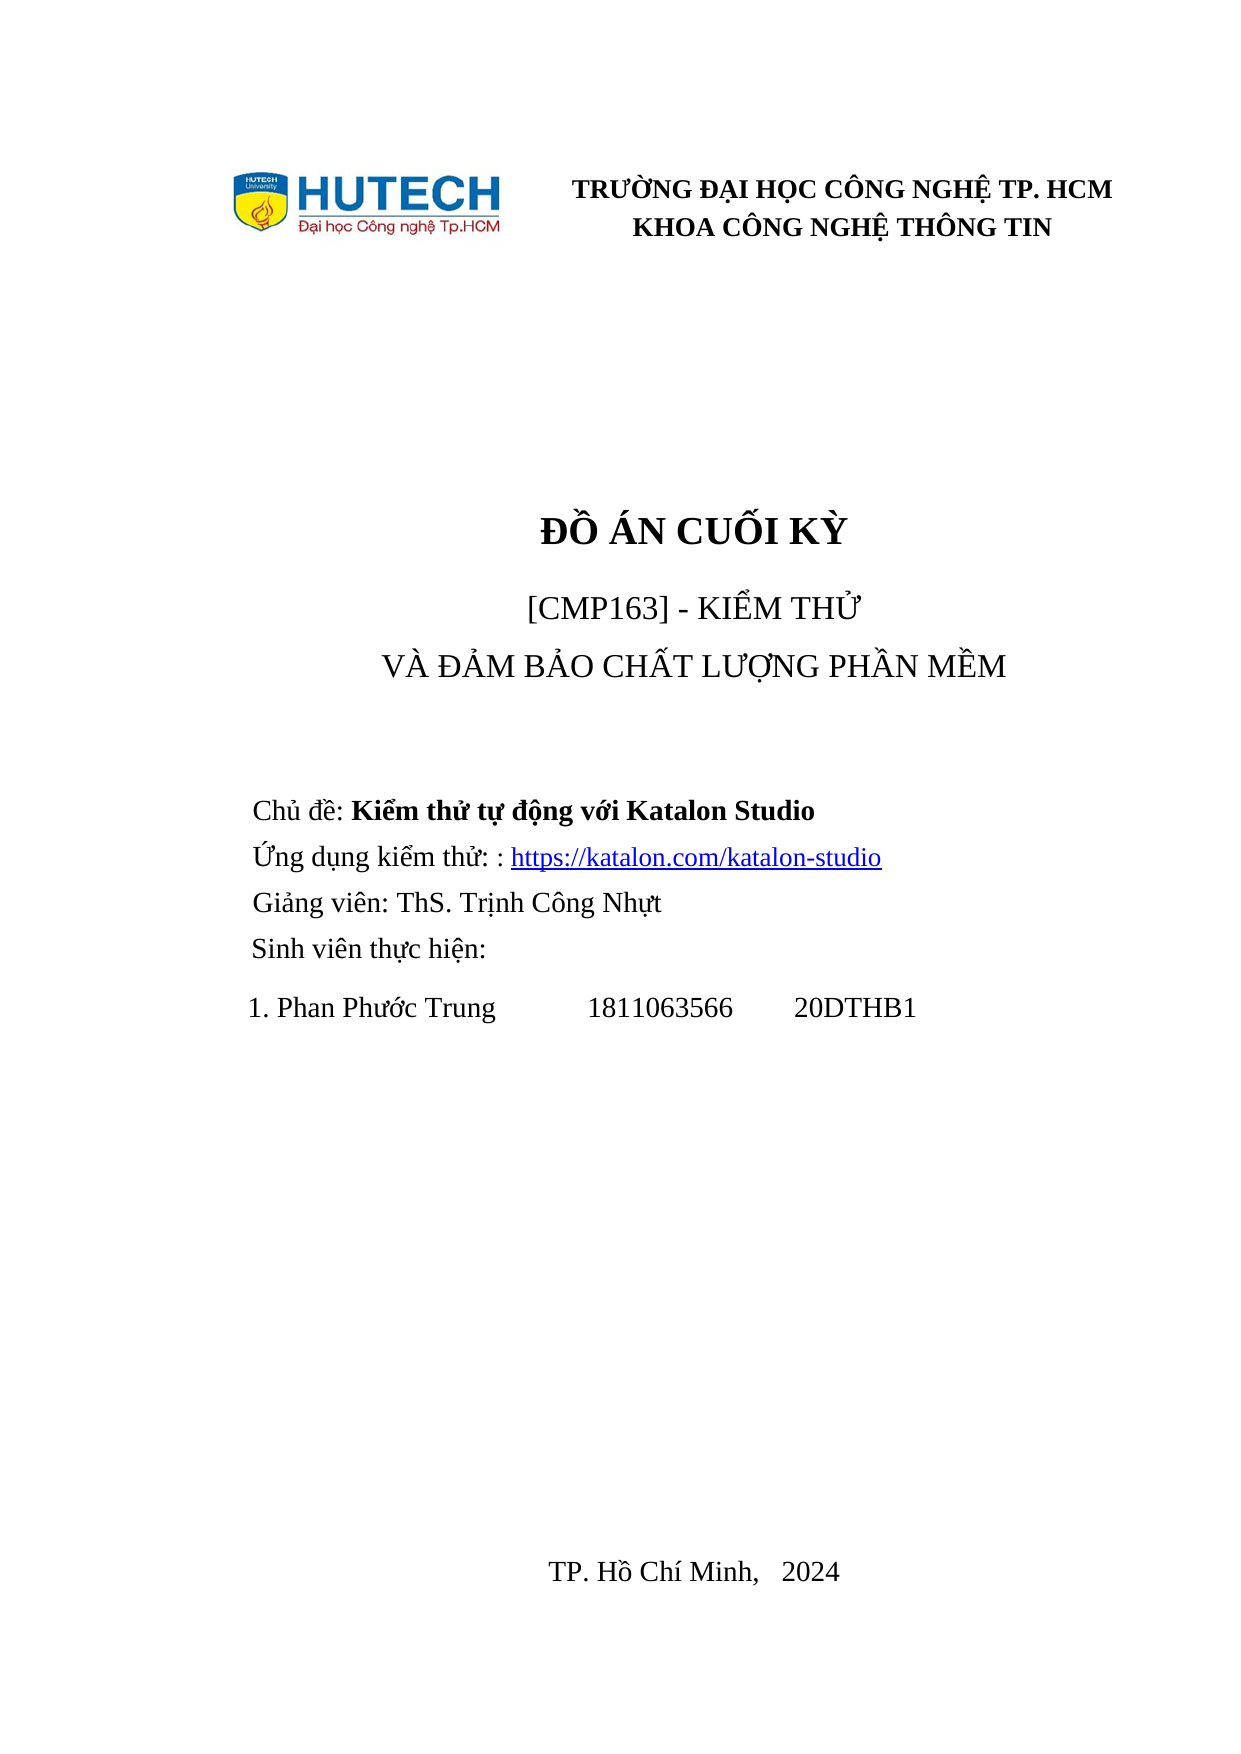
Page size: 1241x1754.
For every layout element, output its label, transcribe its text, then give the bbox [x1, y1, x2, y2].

picture [215, 157, 517, 249]
text Sinh viên thực hiện: [251, 931, 1152, 965]
table_header TRƯỜNG ĐẠI HỌC CÔNG NGHỆ TP. HCM KHOA CÔNG NGHỆ THÔNG TIN [543, 148, 1133, 495]
table_header 1. Phan Phước Trung [236, 990, 576, 1039]
table_header 1811063566 [576, 990, 783, 1039]
text Ứng dụng kiểm thử: : https://katalon.com/katalon-studio [177, 839, 1152, 873]
text Giảng viên: ThS. Trịnh Công Nhựt [177, 885, 1152, 919]
text [CMP163] - KIỂM THỬ [177, 588, 1152, 627]
text TP. Hồ Chí Minh, 2024 [177, 1554, 1152, 1587]
table_header [177, 148, 543, 495]
table_header 20DTHB1 [783, 990, 996, 1039]
text Chủ đề: Kiểm thử tự động với Katalon Studio [177, 793, 1152, 827]
text VÀ ĐẢM BẢO CHẤT LƯỢNG PHẦN MỀM [177, 646, 1152, 684]
text ĐỒ ÁN CUỐI KỲ [177, 508, 1152, 553]
